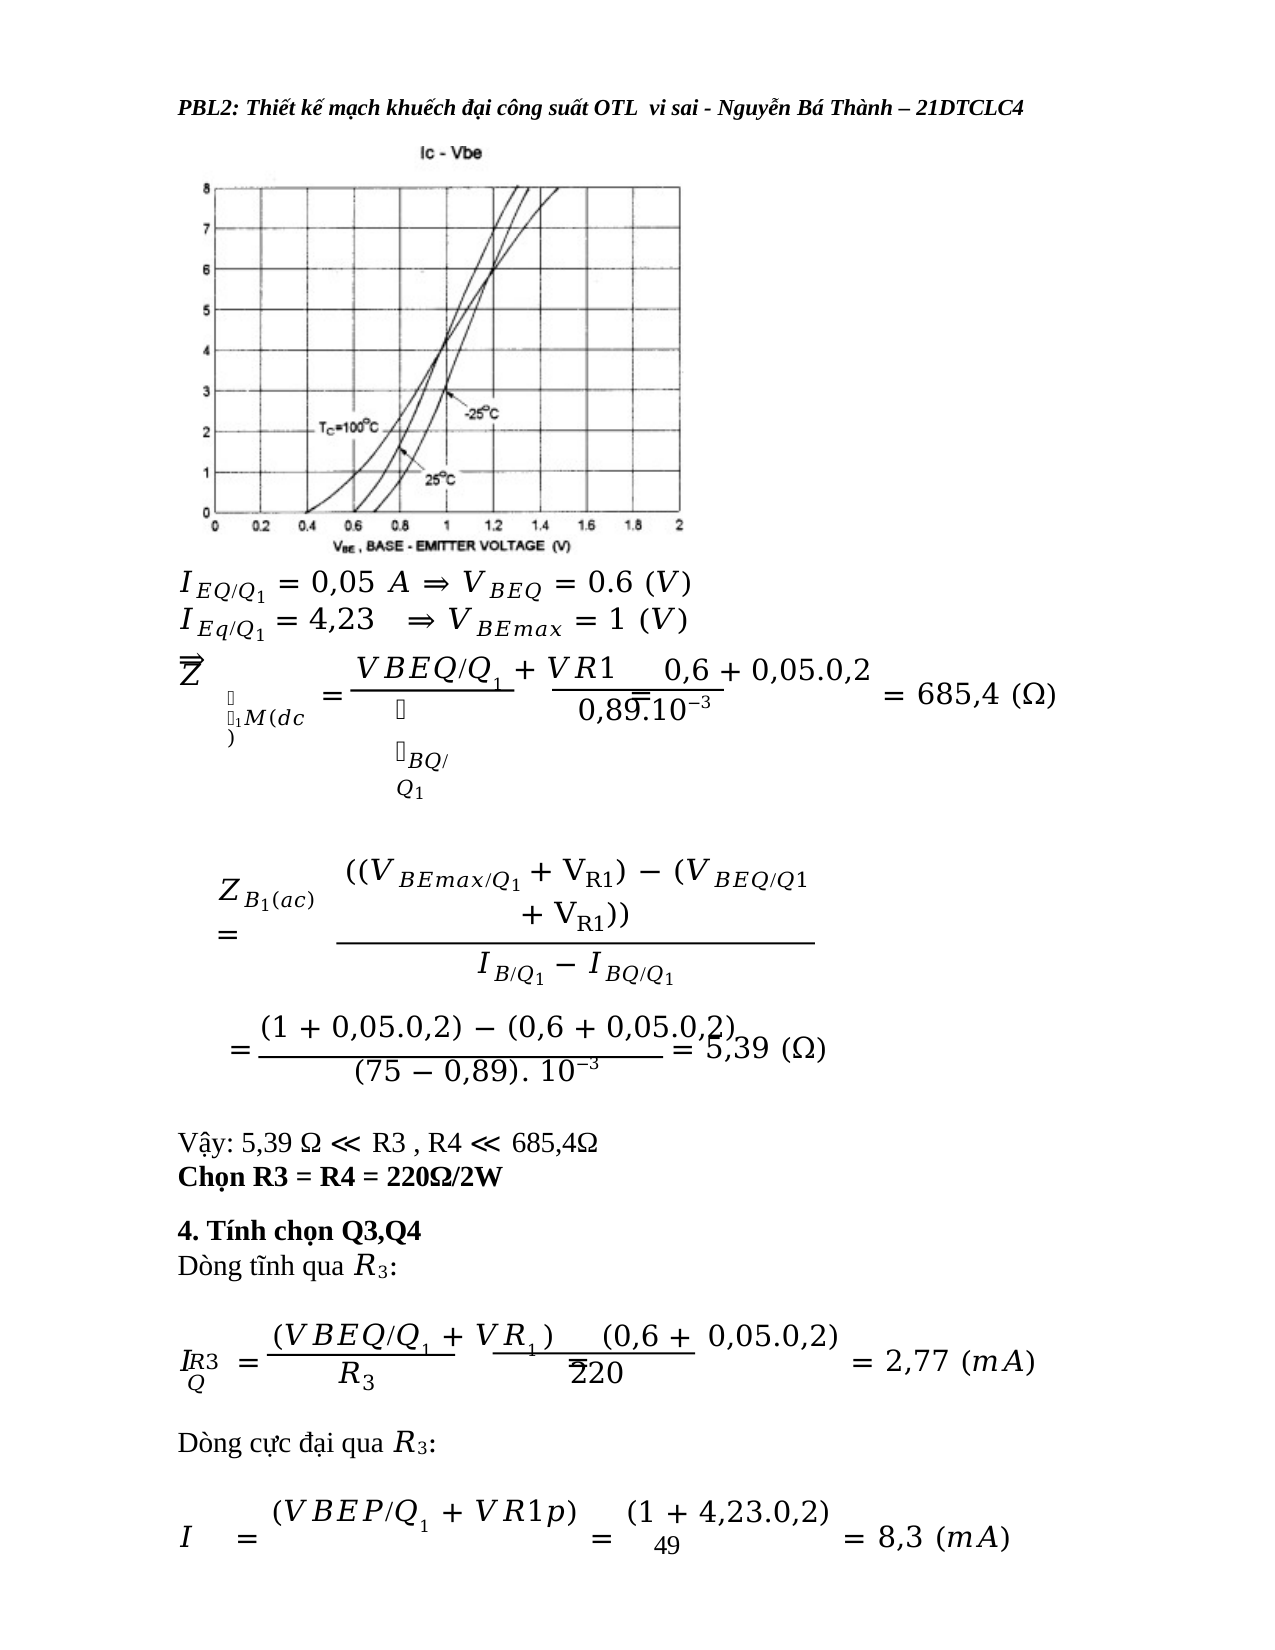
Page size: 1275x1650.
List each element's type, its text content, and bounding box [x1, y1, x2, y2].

picture [202, 146, 684, 555]
text 𝐼𝐸𝑞/𝑄1 = 4,23 ⇒ 𝑉𝐵𝐸𝑚𝑎𝑥 = 1 (𝑉) [177, 601, 1244, 637]
text = (75 − 0,89). 10−3 = 5,39 (Ω) [229, 1043, 1244, 1091]
text 𝐵1𝑀(𝑑𝑐) [227, 689, 311, 749]
subtitle Tính chọn Q3,Q4 [177, 1213, 1244, 1247]
text 𝐼 = (𝑉𝐵𝐸𝑃/𝑄1 + 𝑉𝑅1𝑝) = (1 + 4,23.0,2) = 8,3 (𝑚𝐴) [177, 1498, 1244, 1529]
text Vậy: 5,39 Ω ≪ R3 , R4 ≪ 685,4Ω [177, 1124, 1244, 1159]
text (1 + 0,05.0,2) − (0,6 + 0,05.0,2) [258, 1014, 1244, 1043]
text 𝐼 = (𝑉𝐵𝐸𝑄/𝑄1 + 𝑉𝑅1 ) = (0,6 + 0,05.0,2) = 2,77 (𝑚𝐴) [177, 1322, 1244, 1353]
subtitle Chọn R3 = R4 = 220Ω/2W [177, 1159, 1244, 1192]
text ⇒ 𝑍 [177, 656, 232, 689]
text 220 [569, 1355, 1244, 1390]
text 𝐼𝐵/𝑄1 − 𝐼𝐵𝑄/𝑄1 [333, 945, 817, 988]
text 𝑍𝐵1(𝑎𝑐) = [216, 871, 328, 957]
text 𝐼𝐵𝑄/𝑄1 [396, 692, 463, 803]
text ((𝑉𝐵𝐸𝑚𝑎𝑥/𝑄1 + VR1) − (𝑉𝐵𝐸𝑄/𝑄1 + VR1)) [335, 851, 817, 937]
text Dòng cực đại qua 𝑅3: [177, 1423, 1244, 1458]
text 𝑅3 [265, 1355, 376, 1394]
text 0,89.10−3 [577, 691, 1244, 726]
text Dòng tĩnh qua 𝑅3: [177, 1247, 1244, 1282]
text = 𝑉𝐵𝐸𝑄/𝑄1 + 𝑉𝑅1 = 0,6 + 0,05.0,2 = 685,4 (Ω) [321, 656, 1244, 686]
text 𝑅3𝑄 [186, 1353, 231, 1394]
text 𝐼𝐸𝑄/𝑄1 = 0,05 𝐴 ⇒ 𝑉𝐵𝐸𝑄 = 0.6 (𝑉) [177, 561, 1244, 601]
